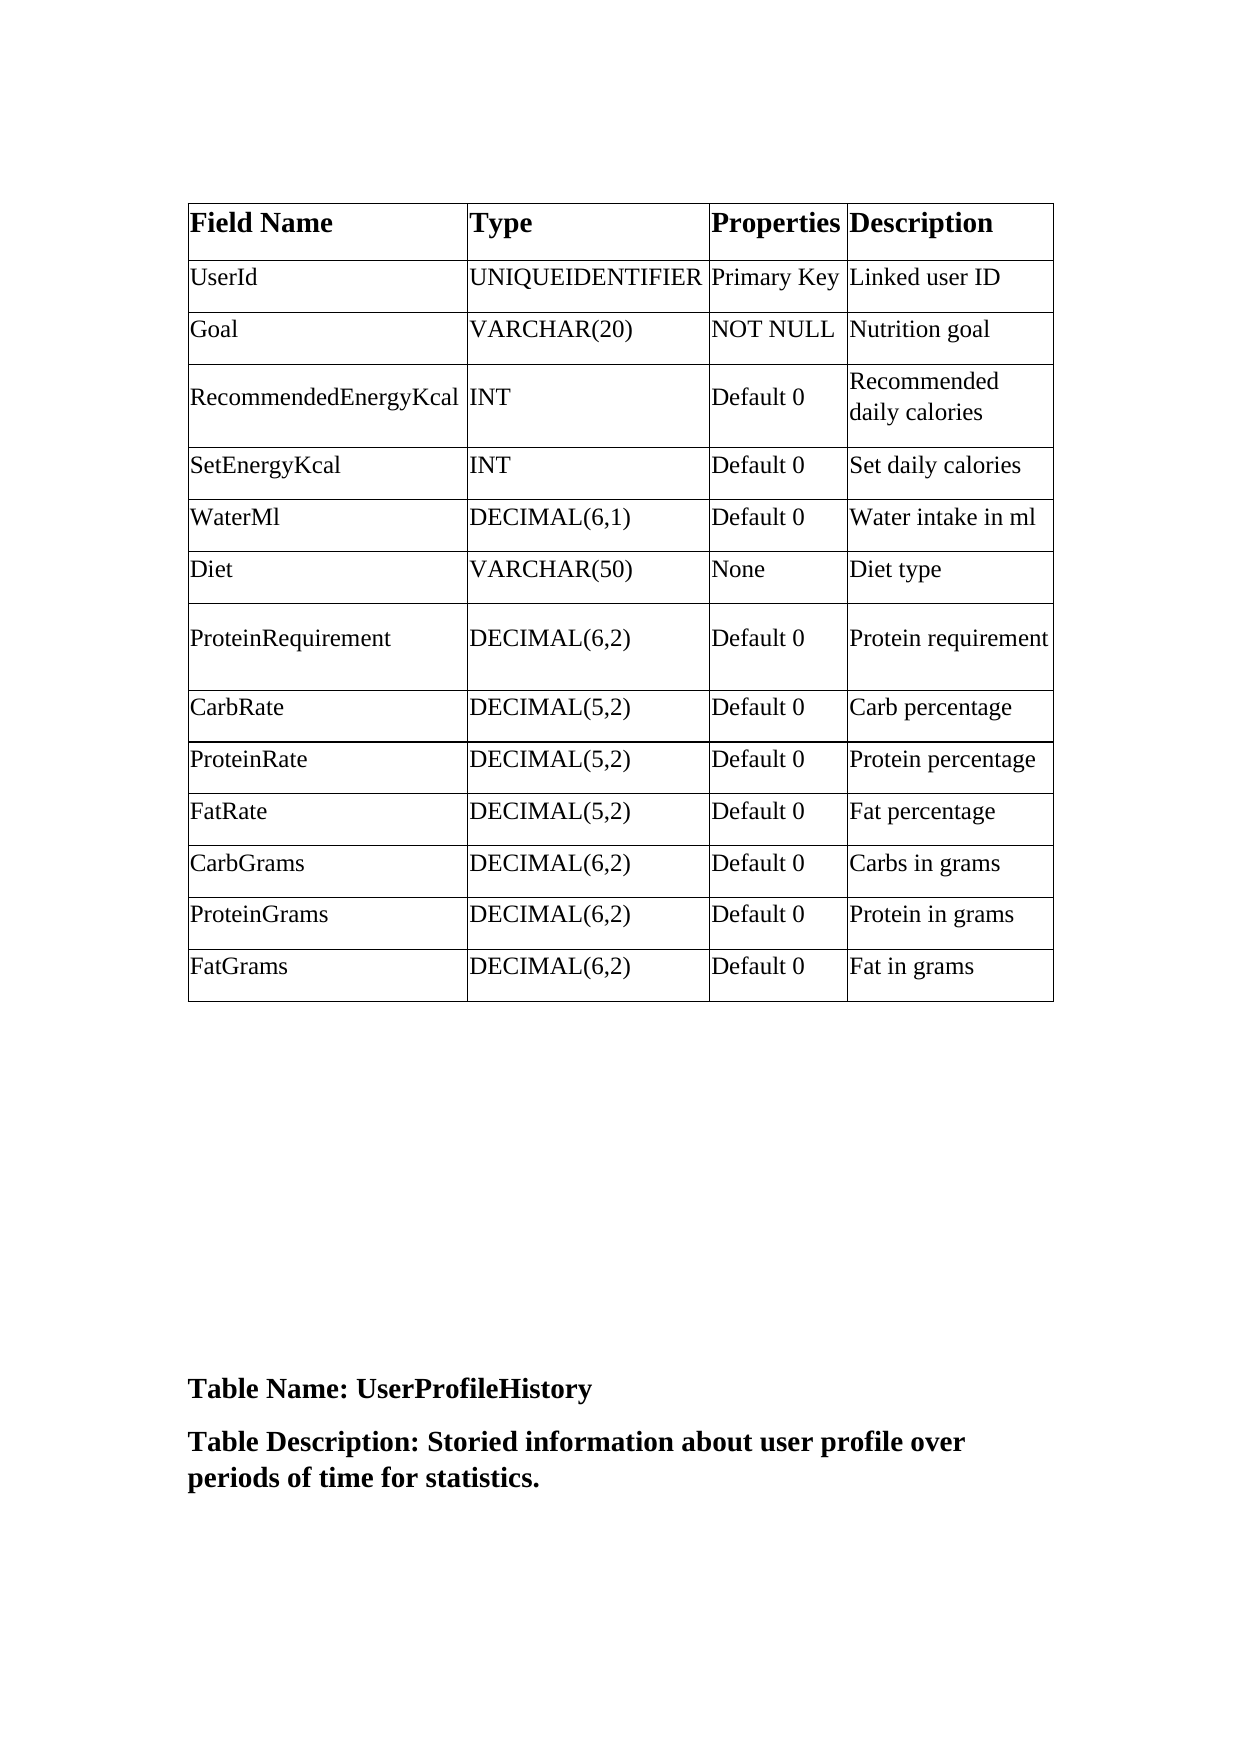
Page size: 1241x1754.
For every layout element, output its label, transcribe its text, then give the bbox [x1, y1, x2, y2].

table_cell Carb percentage [848, 691, 1053, 741]
table_cell ProteinGrams [189, 898, 467, 949]
table_cell Set daily calories [848, 448, 1053, 499]
table_cell FatGrams [189, 950, 467, 1001]
table_cell VARCHAR(20) [468, 313, 709, 363]
table_cell Default 0 [710, 604, 847, 689]
table_cell Diet [189, 552, 467, 603]
table_cell Protein percentage [848, 743, 1053, 793]
table_cell Recommended daily calories [848, 365, 1053, 447]
table_cell UNIQUEIDENTIFIER [468, 261, 709, 312]
table_cell UserId [189, 261, 467, 312]
table_cell Fat in grams [848, 950, 1053, 1001]
table_cell CarbRate [189, 691, 467, 741]
table_cell ProteinRequirement [189, 604, 467, 689]
table_header Field Name [189, 204, 467, 260]
table_cell Water intake in ml [848, 500, 1053, 551]
table_cell DECIMAL(6,2) [468, 604, 709, 689]
table_cell SetEnergyKcal [189, 448, 467, 499]
text Table Name: UserProfileHistory [187, 1371, 1053, 1405]
table_cell Primary Key [710, 261, 847, 312]
table_cell Protein in grams [848, 898, 1053, 949]
table_cell VARCHAR(50) [468, 552, 709, 603]
table_cell RecommendedEnergyKcal [189, 365, 467, 447]
table_header Type [468, 204, 709, 260]
table_cell DECIMAL(5,2) [468, 743, 709, 793]
table_header Description [848, 204, 1053, 260]
table_cell DECIMAL(6,2) [468, 898, 709, 949]
table_cell Default 0 [710, 448, 847, 499]
text Table Description: Storied information about user profile over periods of time for statistics. [187, 1424, 1053, 1494]
table_cell INT [468, 365, 709, 447]
table_cell Default 0 [710, 794, 847, 845]
table_cell Goal [189, 313, 467, 363]
table_cell DECIMAL(6,1) [468, 500, 709, 551]
table_cell Protein requirement [848, 604, 1053, 689]
table_cell Linked user ID [848, 261, 1053, 312]
table_cell DECIMAL(6,2) [468, 846, 709, 897]
table_cell Fat percentage [848, 794, 1053, 845]
table_cell DECIMAL(6,2) [468, 950, 709, 1001]
table_cell DECIMAL(5,2) [468, 691, 709, 741]
table_header Properties [710, 204, 847, 260]
table_cell Default 0 [710, 950, 847, 1001]
table_cell CarbGrams [189, 846, 467, 897]
table_cell INT [468, 448, 709, 499]
table_cell Diet type [848, 552, 1053, 603]
table_cell Nutrition goal [848, 313, 1053, 363]
table_cell Default 0 [710, 691, 847, 741]
table_cell Default 0 [710, 365, 847, 447]
table_cell Default 0 [710, 898, 847, 949]
table_cell NOT NULL [710, 313, 847, 363]
table_cell None [710, 552, 847, 603]
table_cell Default 0 [710, 846, 847, 897]
table_cell ProteinRate [189, 743, 467, 793]
table_cell DECIMAL(5,2) [468, 794, 709, 845]
table_cell Carbs in grams [848, 846, 1053, 897]
table_cell FatRate [189, 794, 467, 845]
table_cell Default 0 [710, 743, 847, 793]
table_cell WaterMl [189, 500, 467, 551]
table_cell Default 0 [710, 500, 847, 551]
